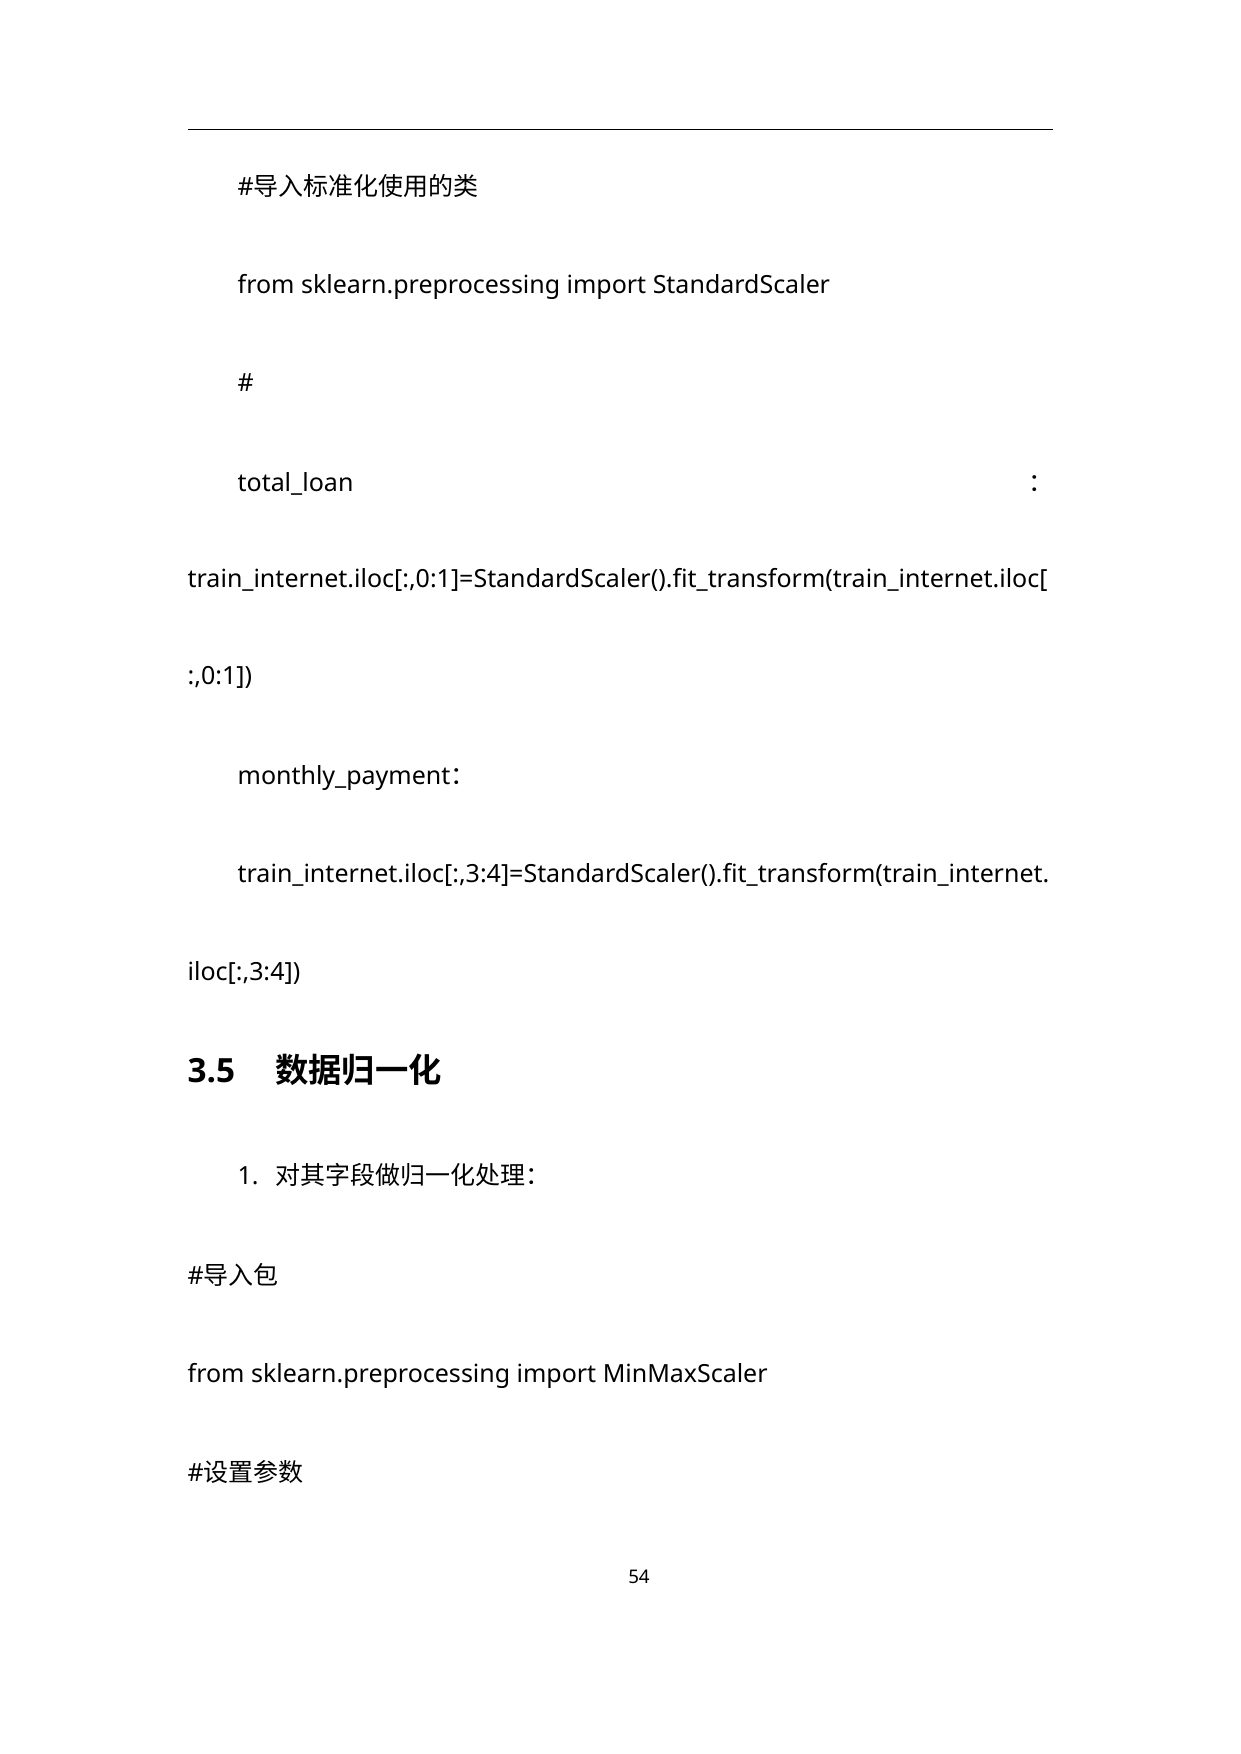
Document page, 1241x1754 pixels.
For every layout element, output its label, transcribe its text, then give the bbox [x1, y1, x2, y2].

text train_internet.iloc[:,3:4]=StandardScaler().fit_transform(train_internet.iloc[:,3:4]) [187, 840, 1053, 1003]
text total_loan：train_internet.iloc[:,0:1]=StandardScaler().fit_transform(train_internet.iloc[:,0:1]) [187, 448, 1053, 708]
text # [187, 349, 1053, 414]
text #导入标准化使用的类 [187, 152, 1053, 217]
text #设置参数 [187, 1438, 1053, 1503]
text #导入包 [187, 1241, 1053, 1306]
text monthly_payment： [187, 741, 1053, 806]
text from sklearn.preprocessing import MinMaxScaler [187, 1340, 1053, 1405]
list 对其字段做归一化处理： [187, 1141, 1053, 1206]
subtitle 数据归一化 [187, 1036, 1053, 1101]
text from sklearn.preprocessing import StandardScaler [187, 251, 1053, 316]
